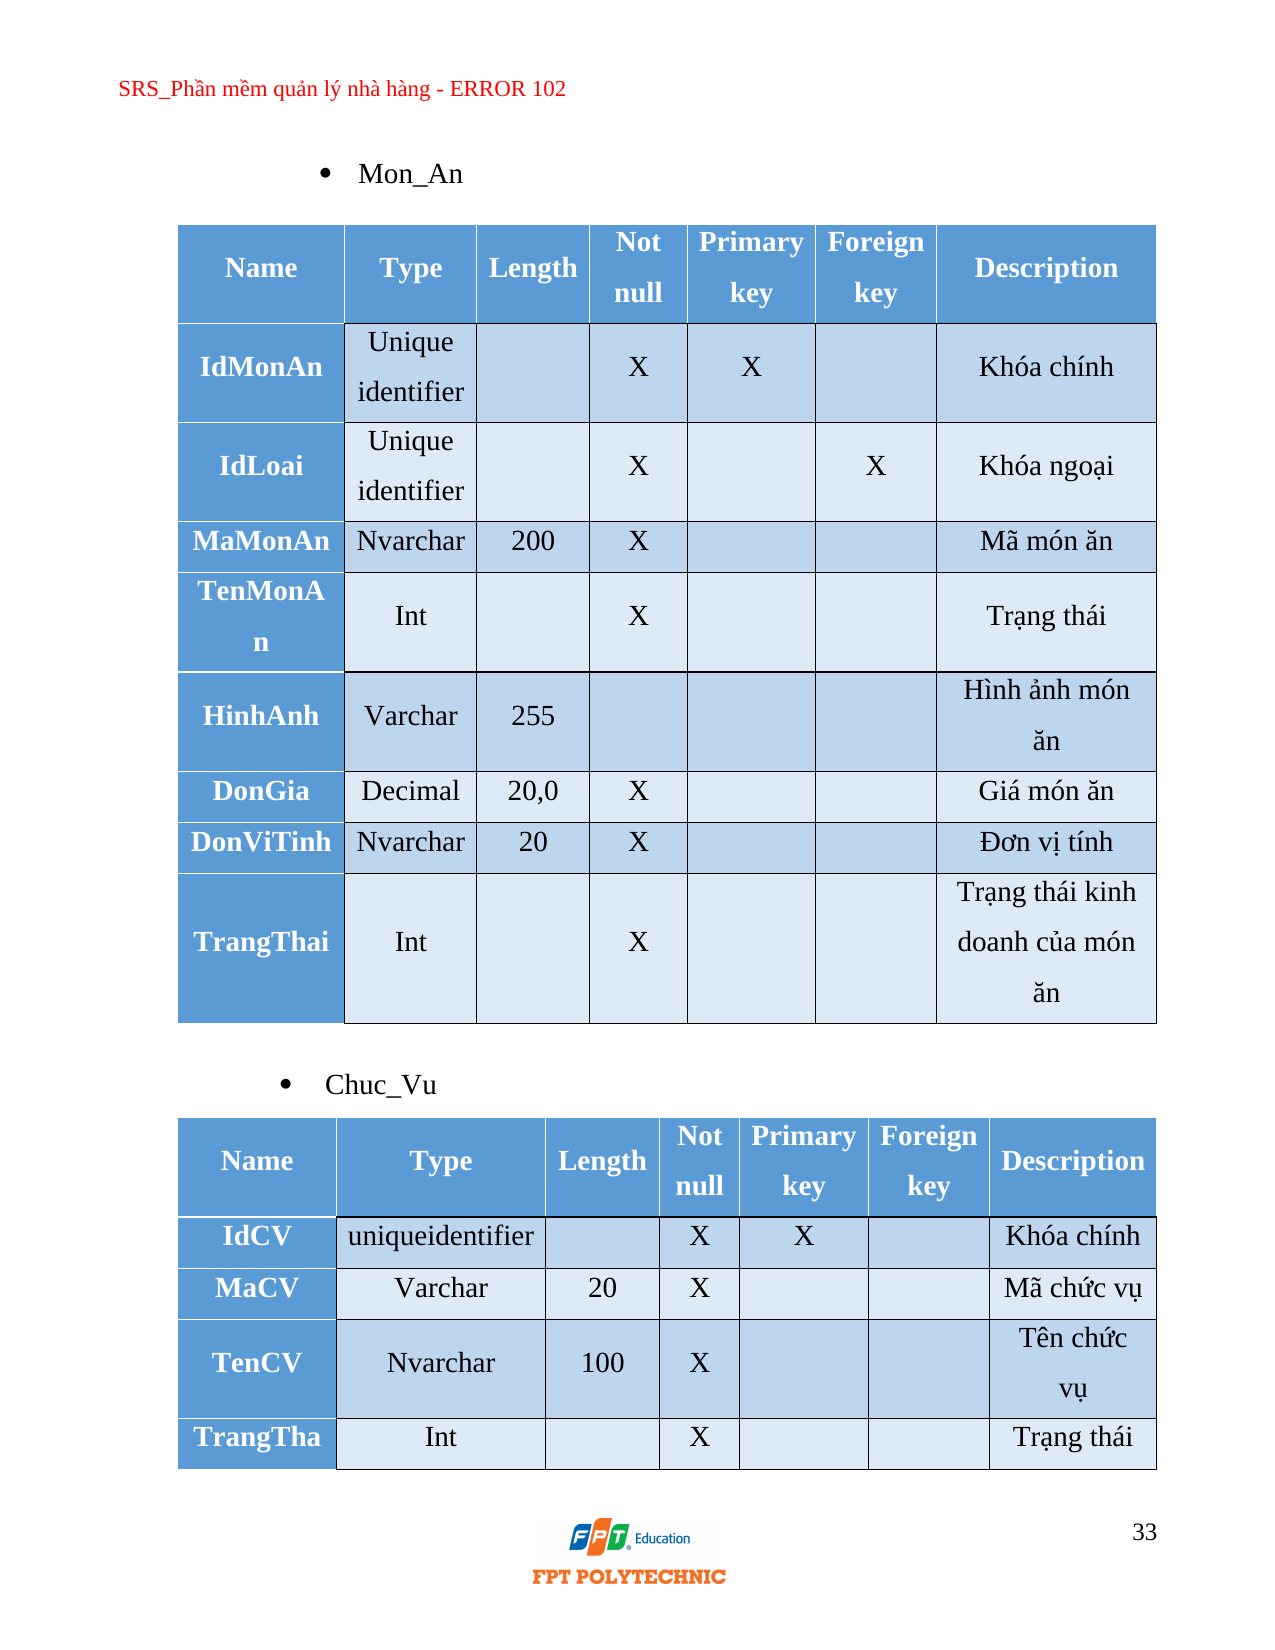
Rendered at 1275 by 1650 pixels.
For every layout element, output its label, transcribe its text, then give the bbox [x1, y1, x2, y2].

table_cell [740, 1320, 868, 1418]
table_cell MaCV [178, 1269, 336, 1319]
table_cell DonGia [178, 772, 344, 822]
table_cell Unique identifier [345, 324, 476, 422]
table_cell 255 [477, 673, 589, 771]
table_header Type [345, 225, 476, 323]
table_cell uniqueidentifier [337, 1218, 545, 1268]
table_header Description [990, 1118, 1156, 1216]
table_cell 20,0 [477, 772, 589, 822]
table_cell Int [345, 874, 476, 1023]
table_cell MaMonAn [178, 522, 344, 572]
table_cell Giá món ăn [937, 772, 1156, 822]
table_cell X [590, 573, 687, 671]
table_cell Nvarchar [337, 1320, 545, 1418]
table_header Foreign key [869, 1118, 989, 1216]
table_cell Nvarchar [345, 823, 476, 873]
table_cell [477, 874, 589, 1023]
table_cell [688, 874, 815, 1023]
table_cell [816, 324, 936, 422]
table_cell Trạng thái kinh doanh của món ăn [937, 874, 1156, 1023]
table_cell [816, 673, 936, 771]
table_cell [869, 1320, 989, 1418]
table_cell Tên chức vụ [990, 1320, 1156, 1418]
table_cell X [816, 423, 936, 521]
table_header Primary key [740, 1118, 868, 1216]
table_header Length [477, 225, 589, 323]
table_cell [869, 1218, 989, 1268]
table_header Primary key [688, 225, 815, 323]
table_cell TenMonAn [178, 573, 344, 671]
table_cell 20 [546, 1269, 659, 1319]
table_cell [869, 1269, 989, 1319]
table_cell X [590, 324, 687, 422]
table_cell TrangThai [178, 1419, 336, 1469]
table_cell [477, 324, 589, 422]
table_cell Trạng thái [937, 573, 1156, 671]
table_cell Decimal [345, 772, 476, 822]
table_cell Nvarchar [345, 522, 476, 572]
table_header Description [937, 225, 1156, 323]
table_cell X [660, 1320, 739, 1418]
table_cell X [590, 772, 687, 822]
table_cell [477, 423, 589, 521]
table_cell 100 [546, 1320, 659, 1418]
table_cell Khóa chính [937, 324, 1156, 422]
table_header Type [337, 1118, 545, 1216]
table_cell DonViTinh [178, 823, 344, 873]
table_cell [869, 1419, 989, 1469]
table_cell Varchar [337, 1269, 545, 1319]
table_cell [816, 772, 936, 822]
list Chuc_Vu [281, 1067, 1157, 1100]
list Mon_An [320, 156, 1157, 190]
table_cell X [660, 1269, 739, 1319]
table_cell HinhAnh [178, 673, 344, 771]
table_cell [816, 823, 936, 873]
table_cell Mã món ăn [937, 522, 1156, 572]
table_cell [740, 1269, 868, 1319]
table_cell [688, 573, 815, 671]
table_cell [688, 673, 815, 771]
table_cell IdLoai [178, 423, 344, 521]
table_cell X [660, 1218, 739, 1268]
table_cell Unique identifier [345, 423, 476, 521]
table_cell [816, 522, 936, 572]
table_cell [688, 772, 815, 822]
table_cell [477, 573, 589, 671]
table_header Length [546, 1118, 659, 1216]
table_cell TenCV [178, 1320, 336, 1418]
table_cell [688, 823, 815, 873]
table_cell Int [345, 573, 476, 671]
table_cell TrangThai [178, 874, 344, 1023]
table_cell [688, 423, 815, 521]
table_cell Mã chức vụ [990, 1269, 1156, 1319]
table_cell X [660, 1419, 739, 1469]
table_cell X [590, 423, 687, 521]
table_header Name [178, 1118, 336, 1216]
table_header Foreign key [816, 225, 936, 323]
table_cell IdCV [178, 1218, 336, 1268]
table_cell [546, 1419, 659, 1469]
table_cell [816, 573, 936, 671]
table_cell [590, 673, 687, 771]
table_cell X [590, 522, 687, 572]
table_header Not null [660, 1118, 739, 1216]
table_cell X [590, 823, 687, 873]
table_header Not null [590, 225, 687, 323]
table_cell 20 [477, 823, 589, 873]
table_header Name [178, 225, 344, 323]
table_cell Khóa chính [990, 1218, 1156, 1268]
table_cell 200 [477, 522, 589, 572]
table_cell Đơn vị tính [937, 823, 1156, 873]
picture [533, 1518, 726, 1584]
table_cell Trạng thái chức vụ [990, 1419, 1156, 1469]
table_cell Hình ảnh món ăn [937, 673, 1156, 771]
table_cell X [590, 874, 687, 1023]
table_cell IdMonAn [178, 324, 344, 422]
table_cell [740, 1419, 868, 1469]
table_cell X [740, 1218, 868, 1268]
table_cell [688, 522, 815, 572]
table_cell X [688, 324, 815, 422]
table_cell Varchar [345, 673, 476, 771]
table_cell Int [337, 1419, 545, 1469]
table_cell [546, 1218, 659, 1268]
table_cell Khóa ngoại [937, 423, 1156, 521]
table_cell [816, 874, 936, 1023]
